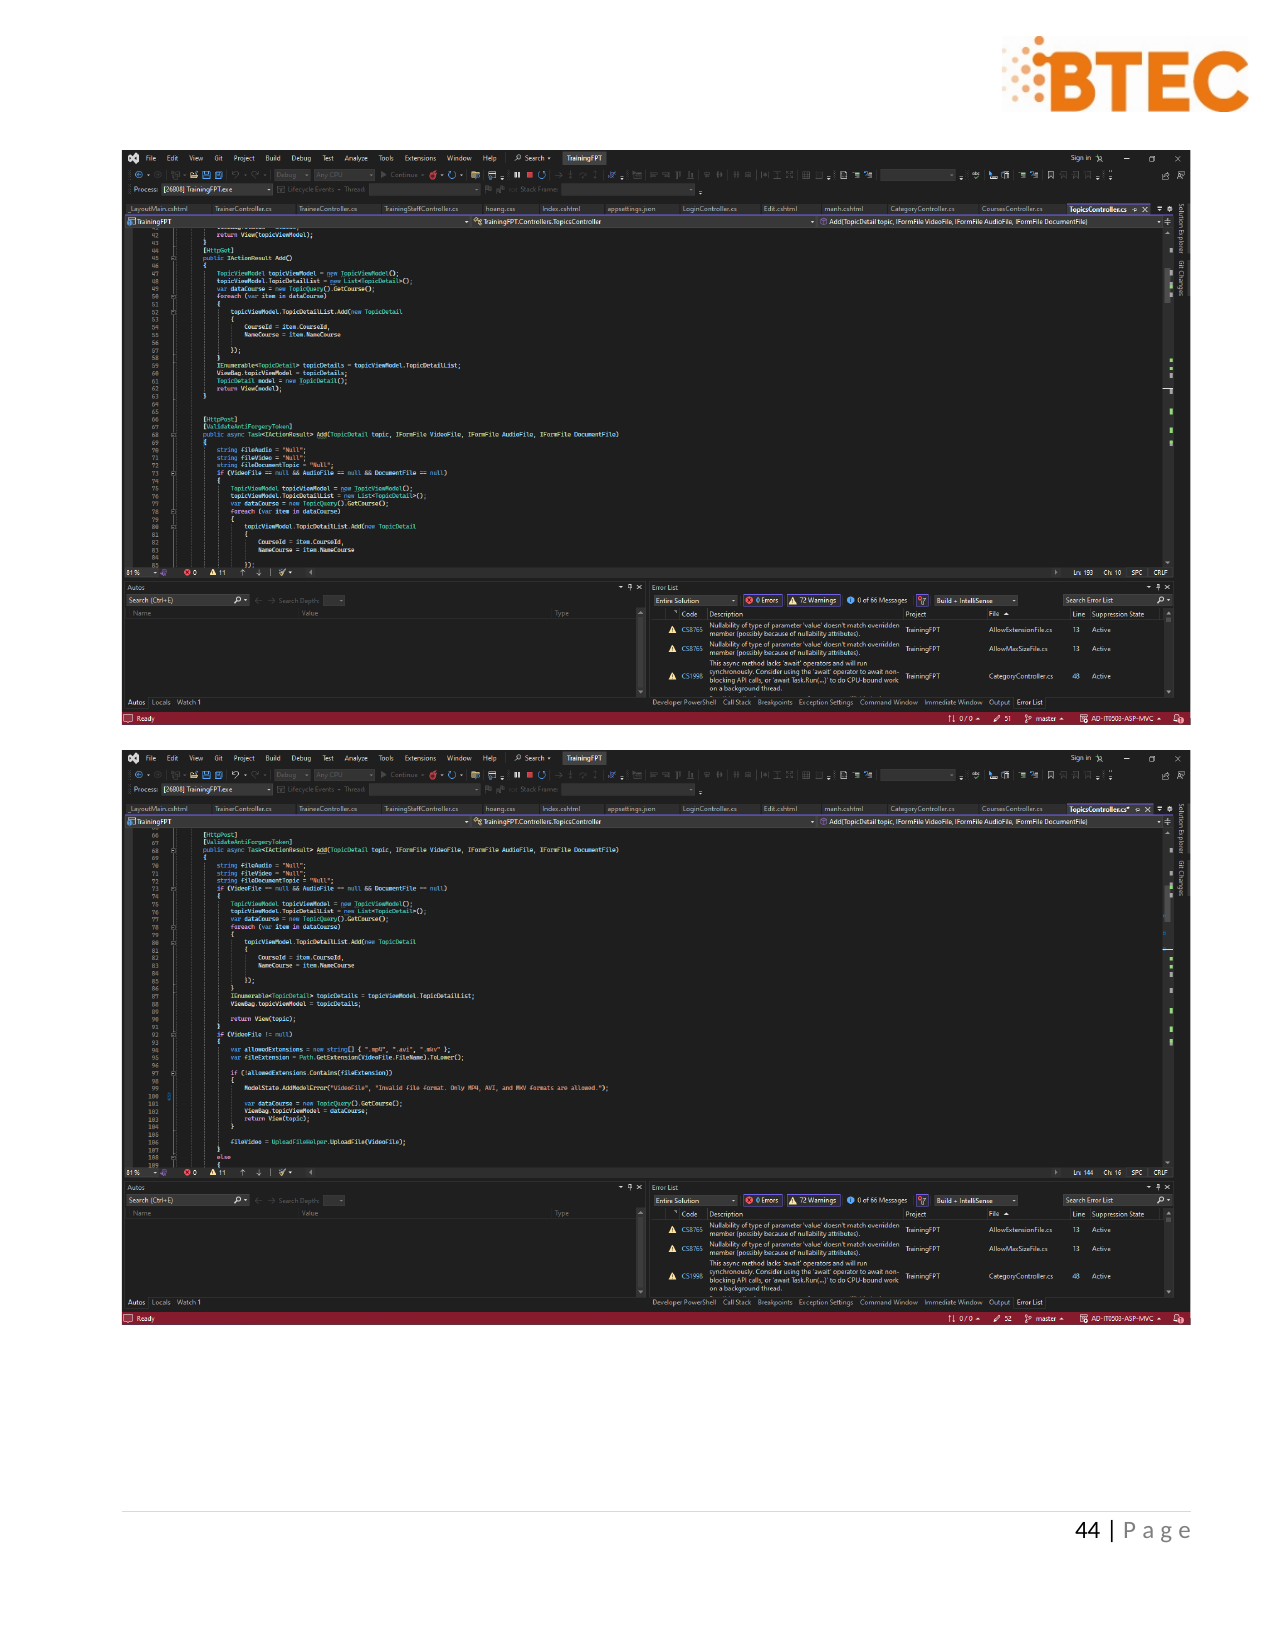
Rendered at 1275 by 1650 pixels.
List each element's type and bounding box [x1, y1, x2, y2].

picture [1001, 36, 1249, 112]
picture [121, 150, 1191, 725]
picture [121, 750, 1191, 1325]
